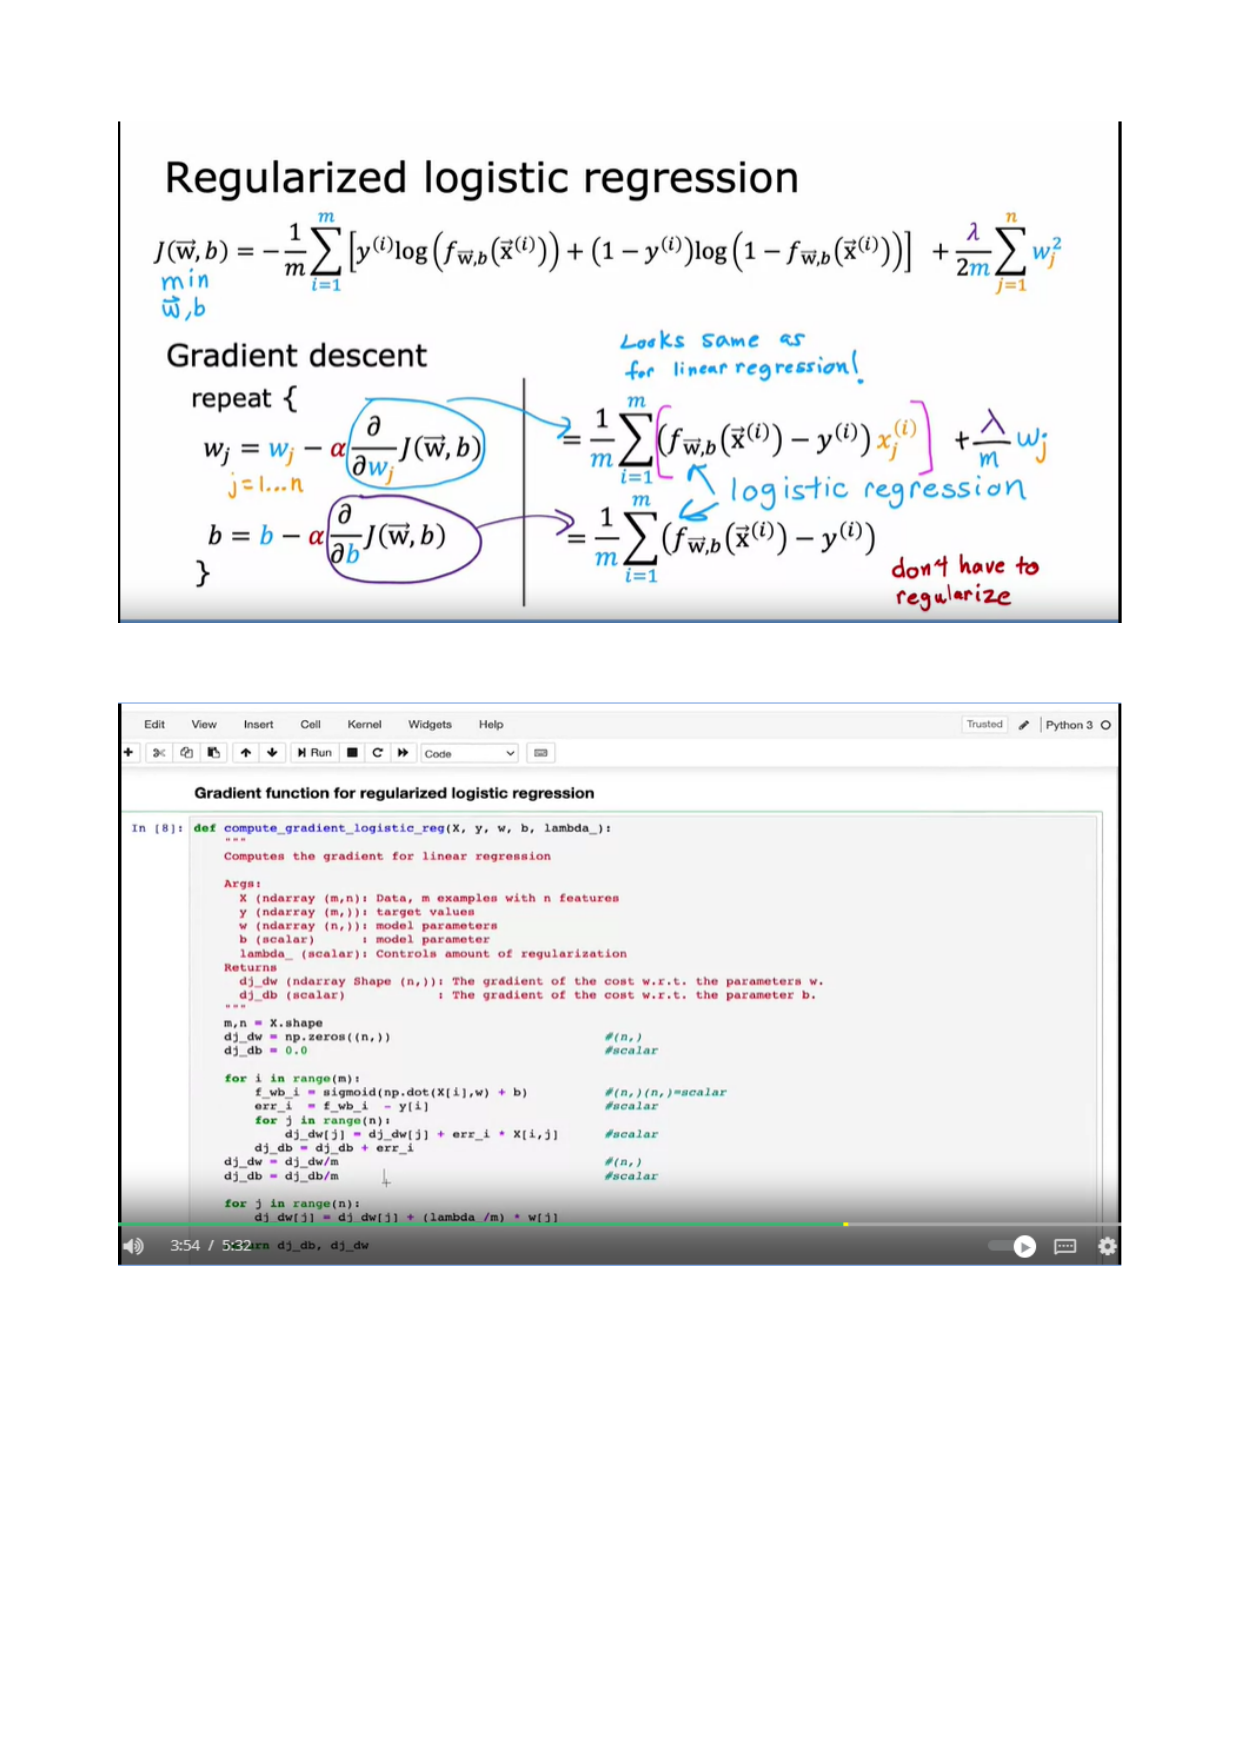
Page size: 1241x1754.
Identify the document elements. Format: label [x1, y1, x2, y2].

picture [118, 699, 1122, 1266]
picture [118, 118, 1122, 623]
